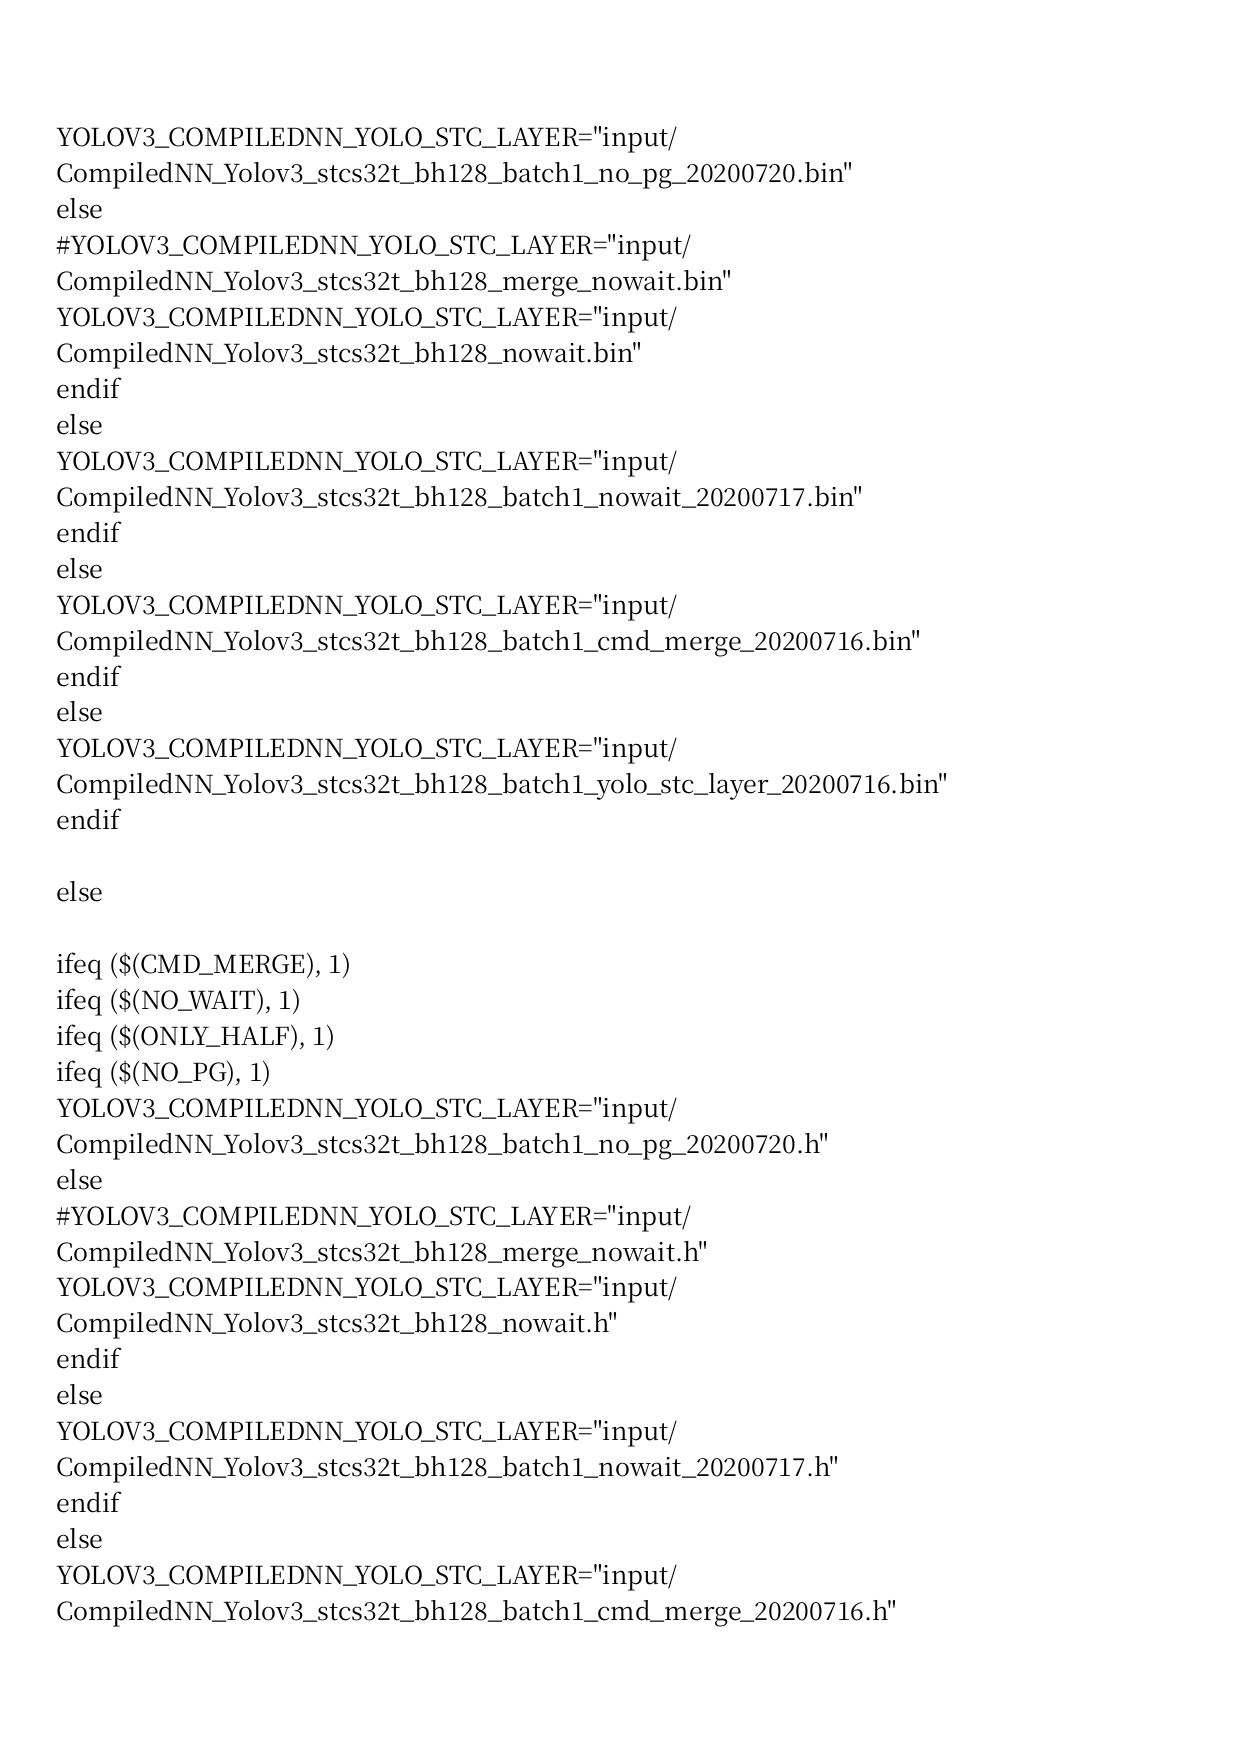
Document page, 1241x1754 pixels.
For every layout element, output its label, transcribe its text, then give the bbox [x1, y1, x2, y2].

text else [56, 873, 1208, 909]
text endif [56, 801, 1208, 837]
text ifeq ($(ONLY_HALF), 1) [56, 1017, 1208, 1052]
text else [56, 406, 1208, 442]
text YOLOV3_COMPILEDNN_YOLO_STC_LAYER="input/CompiledNN_Yolov3_stcs32t_bh128_batch1_no_pg_20200720.h" [56, 1088, 1208, 1160]
text ifeq ($(NO_PG), 1) [56, 1052, 1208, 1088]
text #YOLOV3_COMPILEDNN_YOLO_STC_LAYER="input/CompiledNN_Yolov3_stcs32t_bh128_merge_nowait.bin" [56, 226, 1208, 298]
text endif [56, 513, 1208, 549]
text YOLOV3_COMPILEDNN_YOLO_STC_LAYER="input/CompiledNN_Yolov3_stcs32t_bh128_batch1_cmd_merge_20200716.h" [56, 1556, 1208, 1627]
text YOLOV3_COMPILEDNN_YOLO_STC_LAYER="input/CompiledNN_Yolov3_stcs32t_bh128_nowait.h" [56, 1268, 1208, 1340]
text YOLOV3_COMPILEDNN_YOLO_STC_LAYER="input/CompiledNN_Yolov3_stcs32t_bh128_batch1_nowait_20200717.h" [56, 1412, 1208, 1484]
text ifeq ($(CMD_MERGE), 1) [56, 945, 1208, 981]
text else [56, 549, 1208, 585]
text endif [56, 1340, 1208, 1376]
text YOLOV3_COMPILEDNN_YOLO_STC_LAYER="input/CompiledNN_Yolov3_stcs32t_bh128_batch1_cmd_merge_20200716.bin" [56, 585, 1208, 657]
text else [56, 1160, 1208, 1196]
text YOLOV3_COMPILEDNN_YOLO_STC_LAYER="input/CompiledNN_Yolov3_stcs32t_bh128_batch1_yolo_stc_layer_20200716.bin" [56, 729, 1208, 801]
text else [56, 1520, 1208, 1556]
text ifeq ($(NO_WAIT), 1) [56, 981, 1208, 1017]
text else [56, 693, 1208, 729]
text endif [56, 657, 1208, 693]
text YOLOV3_COMPILEDNN_YOLO_STC_LAYER="input/CompiledNN_Yolov3_stcs32t_bh128_batch1_nowait_20200717.bin" [56, 442, 1208, 513]
text else [56, 190, 1208, 226]
text else [56, 1376, 1208, 1412]
text #YOLOV3_COMPILEDNN_YOLO_STC_LAYER="input/CompiledNN_Yolov3_stcs32t_bh128_merge_nowait.h" [56, 1196, 1208, 1268]
text YOLOV3_COMPILEDNN_YOLO_STC_LAYER="input/CompiledNN_Yolov3_stcs32t_bh128_nowait.bin" [56, 298, 1208, 370]
text YOLOV3_COMPILEDNN_YOLO_STC_LAYER="input/CompiledNN_Yolov3_stcs32t_bh128_batch1_no_pg_20200720.bin" [56, 118, 1208, 190]
text endif [56, 1484, 1208, 1520]
text endif [56, 370, 1208, 406]
